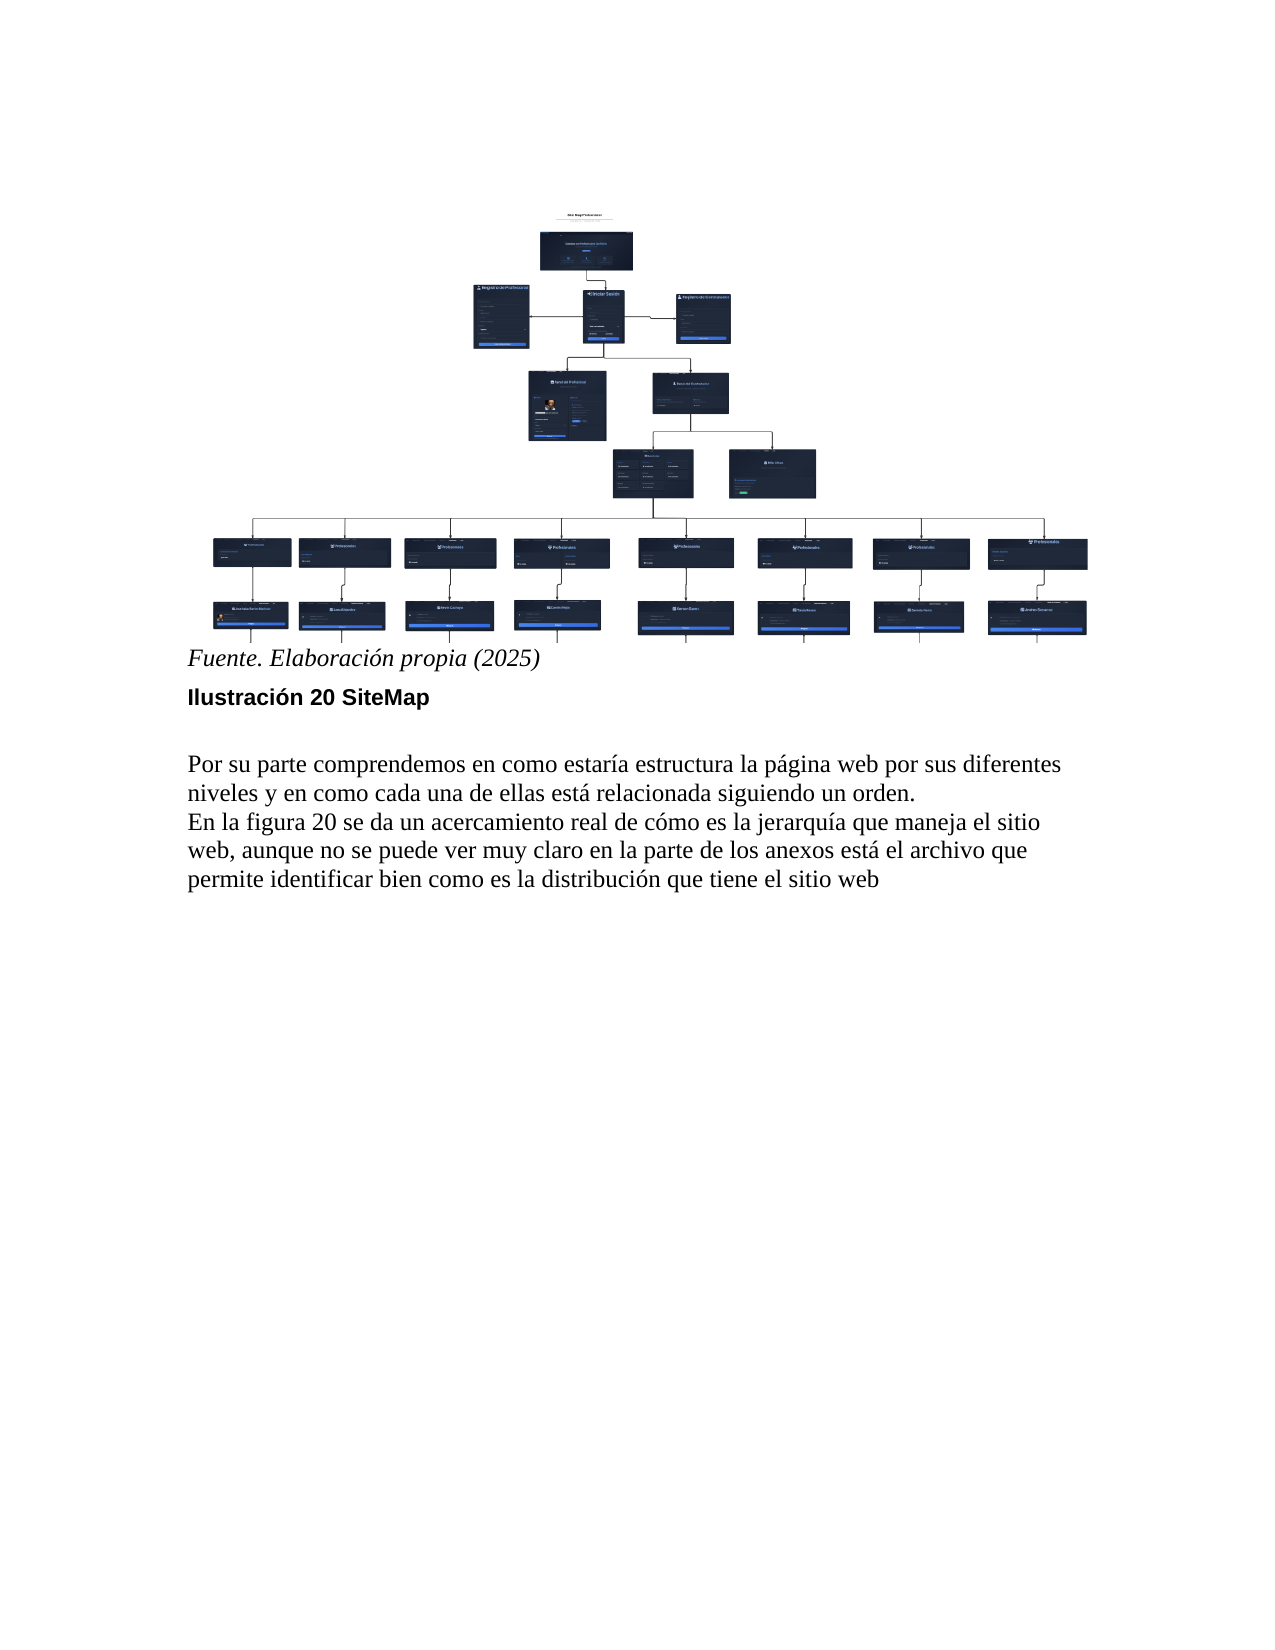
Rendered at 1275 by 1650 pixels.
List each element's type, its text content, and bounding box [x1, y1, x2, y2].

text Fuente. Elaboración propia (2025) [187, 643, 1087, 672]
text Ilustración 20 SiteMap [187, 684, 1087, 711]
picture [187, 210, 1088, 643]
text En la figura 20 se da un acercamiento real de cómo es la jerarquía que maneja el sitio web, aunque no se puede ver muy claro en la parte de los anexos está el archivo que permite identificar bien como es la distribución que tiene el sitio web [187, 807, 1087, 893]
text Por su parte comprendemos en como estaría estructura la página web por sus diferentes niveles y en como cada una de ellas está relacionada siguiendo un orden. [187, 749, 1087, 807]
